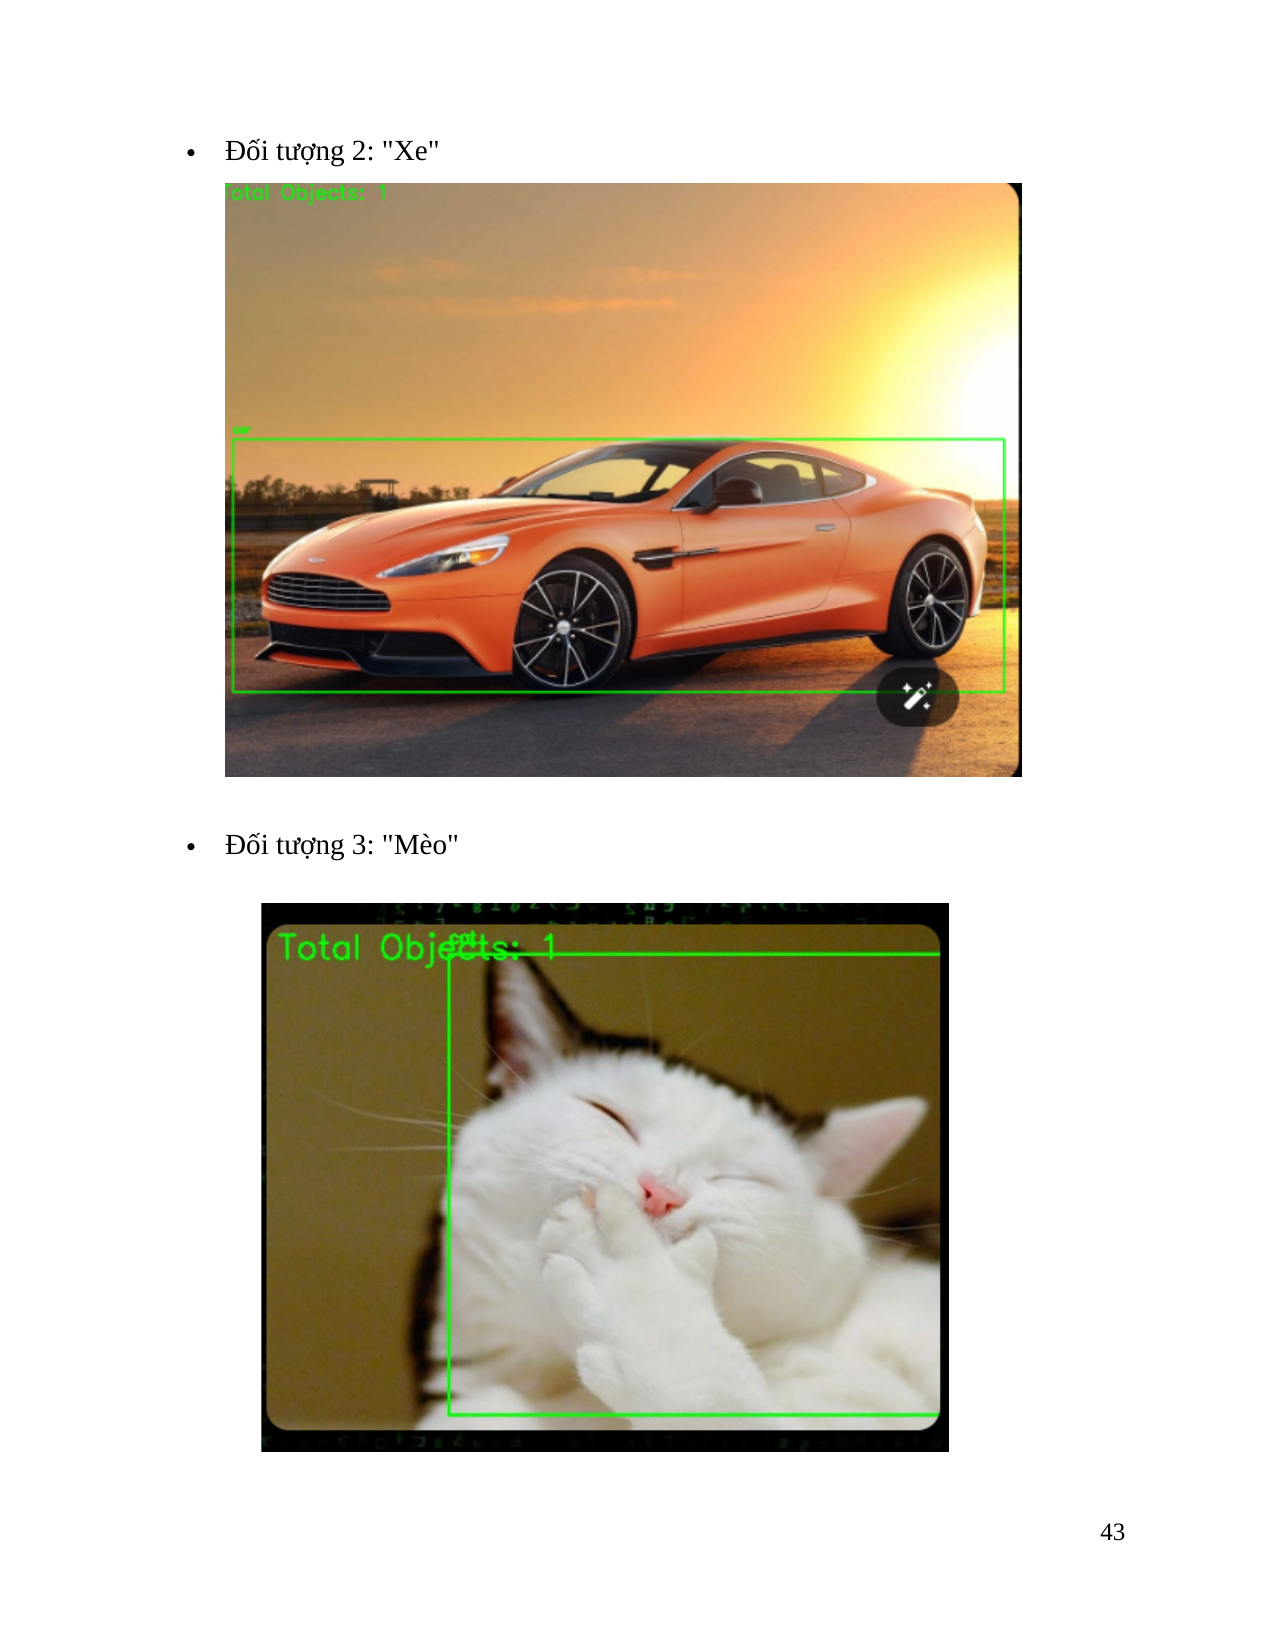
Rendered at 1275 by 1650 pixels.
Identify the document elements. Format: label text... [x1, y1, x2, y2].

picture [225, 183, 1022, 777]
list Đối tượng 3: "Mèo" [187, 827, 1125, 861]
picture [261, 903, 949, 1452]
list Đối tượng 2: "Xe" [187, 133, 1125, 166]
